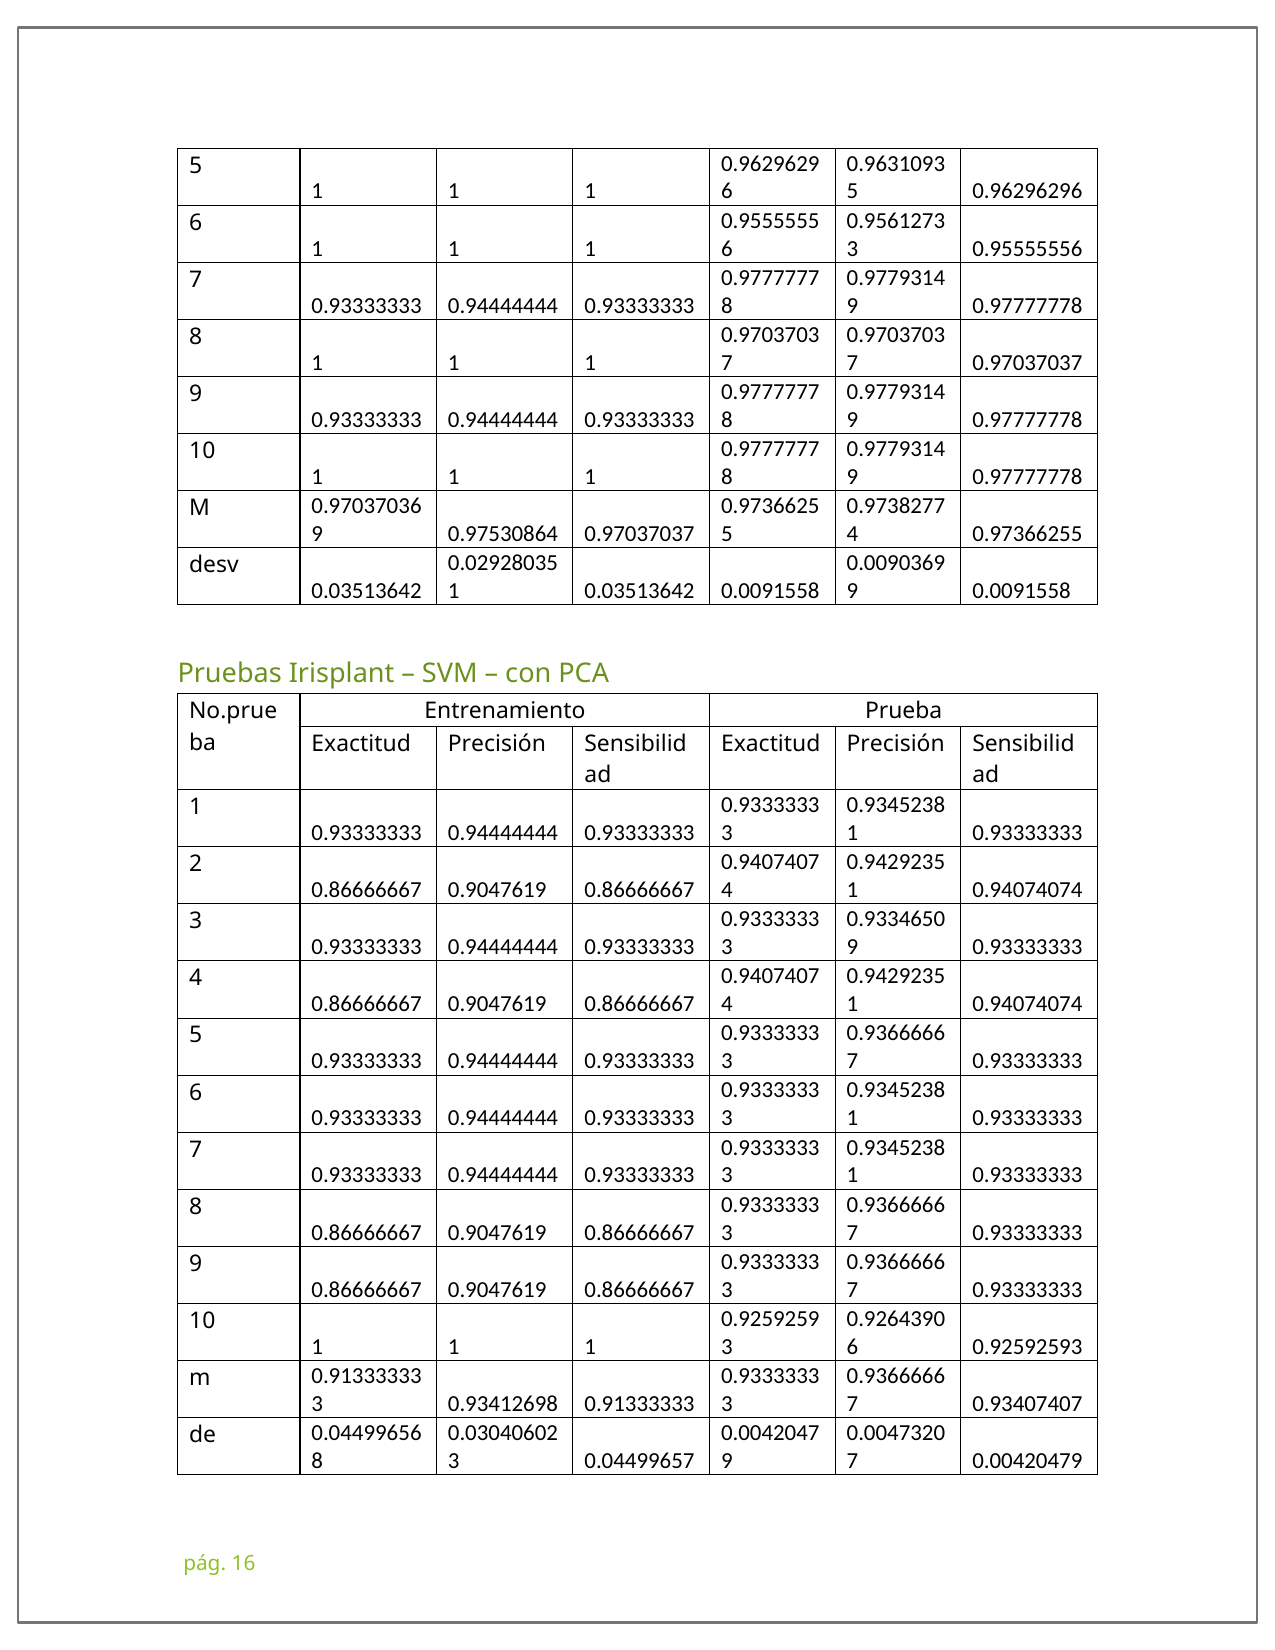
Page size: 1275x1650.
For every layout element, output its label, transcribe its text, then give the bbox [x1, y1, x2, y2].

table_cell 2 [178, 847, 299, 903]
table_cell 1 [301, 206, 436, 262]
table_cell 0.94444444 [437, 1133, 572, 1189]
table_cell 0.97793149 [836, 377, 960, 433]
table_cell 0.93333333 [710, 1133, 835, 1189]
table_cell 8 [178, 320, 299, 376]
table_cell 3 [178, 904, 299, 960]
table_cell 0.95555556 [961, 206, 1097, 262]
table_cell 8 [178, 1190, 299, 1246]
table_cell 1 [573, 1304, 709, 1360]
table_cell 0.93666667 [836, 1190, 960, 1246]
table_cell 0.94074074 [961, 961, 1097, 1017]
table_cell 0.93333333 [301, 377, 436, 433]
table_cell 0.030406023 [437, 1418, 572, 1474]
table_cell 0.93333333 [961, 1076, 1097, 1132]
table_cell 0.86666667 [301, 1190, 436, 1246]
table_cell 0.00903699 [836, 548, 960, 604]
table_cell 0.94444444 [437, 1076, 572, 1132]
table_cell de [178, 1418, 299, 1474]
table_cell 0.93452381 [836, 1076, 960, 1132]
table_cell 0.97793149 [836, 434, 960, 490]
table_cell 0.97530864 [437, 491, 572, 547]
table_cell 5 [178, 1019, 299, 1074]
table_cell 0.93333333 [710, 1019, 835, 1074]
table_cell 0.97037037 [961, 320, 1097, 376]
table_header Prueba [710, 694, 1097, 726]
table_cell 0.0091558 [710, 548, 835, 604]
table_cell 0.044996568 [301, 1418, 436, 1474]
table_cell 1 [301, 149, 436, 205]
table_cell 1 [437, 320, 572, 376]
table_cell 0.93333333 [573, 1019, 709, 1074]
table_cell 0.94292351 [836, 961, 960, 1017]
table_cell 0.03513642 [573, 548, 709, 604]
table_cell 0.970370369 [301, 491, 436, 547]
table_cell 6 [178, 1076, 299, 1132]
table_cell 0.97793149 [836, 263, 960, 319]
table_cell 0.92592593 [710, 1304, 835, 1360]
table_cell 0.93333333 [573, 790, 709, 846]
table_cell 1 [573, 320, 709, 376]
table_cell 0.97037037 [836, 320, 960, 376]
table_cell 0.029280351 [437, 548, 572, 604]
table_cell 0.93346509 [836, 904, 960, 960]
table_cell 0.93452381 [836, 790, 960, 846]
table_cell 0.93412698 [437, 1361, 572, 1417]
table_cell 0.93333333 [301, 263, 436, 319]
table_cell 1 [573, 434, 709, 490]
table_cell 0.93333333 [573, 904, 709, 960]
table_cell 0.95555556 [710, 206, 835, 262]
table_cell 1 [178, 790, 299, 846]
table_cell 0.93333333 [710, 904, 835, 960]
table_cell 1 [573, 206, 709, 262]
table_cell 0.97777778 [961, 434, 1097, 490]
table_cell 1 [301, 1304, 436, 1360]
table_cell 0.93333333 [573, 1133, 709, 1189]
table_cell 0.00473207 [836, 1418, 960, 1474]
table_cell 0.94444444 [437, 377, 572, 433]
table_cell 0.97366255 [710, 491, 835, 547]
table_cell 0.97366255 [961, 491, 1097, 547]
table_cell 0.93666667 [836, 1247, 960, 1303]
table_cell 0.94444444 [437, 790, 572, 846]
table_cell 0.9047619 [437, 1247, 572, 1303]
table_cell 0.93333333 [961, 790, 1097, 846]
table_cell 0.93333333 [710, 1190, 835, 1246]
table_cell 0.00420479 [710, 1418, 835, 1474]
table_cell 5 [178, 149, 299, 205]
table_cell 0.97777778 [710, 263, 835, 319]
table_cell 0.93333333 [573, 263, 709, 319]
table_cell 0.93333333 [961, 1133, 1097, 1189]
table_cell 0.86666667 [301, 961, 436, 1017]
table_cell 0.93333333 [301, 1133, 436, 1189]
table_cell 0.93333333 [573, 1076, 709, 1132]
table_cell 0.93333333 [961, 1019, 1097, 1074]
table_cell 0.0091558 [961, 548, 1097, 604]
table_cell Sensibilidad [573, 727, 709, 789]
table_cell 0.94292351 [836, 847, 960, 903]
table_cell 10 [178, 1304, 299, 1360]
table_cell 0.9047619 [437, 1190, 572, 1246]
table_cell 0.93666667 [836, 1019, 960, 1074]
table_cell 0.86666667 [301, 847, 436, 903]
table_cell 0.93333333 [573, 377, 709, 433]
table_cell 1 [301, 434, 436, 490]
table_cell 0.94444444 [437, 904, 572, 960]
table_cell 0.93333333 [301, 904, 436, 960]
table_cell m [178, 1361, 299, 1417]
table_cell 0.86666667 [573, 1247, 709, 1303]
table_cell 0.86666667 [573, 1190, 709, 1246]
table_cell 0.96296296 [710, 149, 835, 205]
table_cell 0.94074074 [961, 847, 1097, 903]
table_cell 0.93666667 [836, 1361, 960, 1417]
table_cell 0.92643906 [836, 1304, 960, 1360]
table_cell 0.97037037 [710, 320, 835, 376]
table_cell 0.9047619 [437, 847, 572, 903]
table_cell M [178, 491, 299, 547]
table_header Entrenamiento [301, 694, 709, 726]
table_cell Precisión [836, 727, 960, 789]
table_cell 0.86666667 [573, 961, 709, 1017]
table_cell 0.93333333 [710, 1361, 835, 1417]
table_cell 7 [178, 1133, 299, 1189]
table_cell 6 [178, 206, 299, 262]
table_cell 0.94074074 [710, 847, 835, 903]
table_cell 0.93333333 [961, 1190, 1097, 1246]
table_cell 9 [178, 1247, 299, 1303]
table_cell 0.92592593 [961, 1304, 1097, 1360]
table_cell 1 [437, 434, 572, 490]
table_cell 0.913333333 [301, 1361, 436, 1417]
table_cell 0.93333333 [710, 1247, 835, 1303]
table_cell 0.95612733 [836, 206, 960, 262]
table_cell 0.93333333 [961, 904, 1097, 960]
table_cell 0.03513642 [301, 548, 436, 604]
table_cell 0.97382774 [836, 491, 960, 547]
table_cell 9 [178, 377, 299, 433]
table_cell 0.86666667 [573, 847, 709, 903]
table_cell 0.93333333 [710, 1076, 835, 1132]
table_cell 0.93333333 [301, 1019, 436, 1074]
table_cell 7 [178, 263, 299, 319]
table_cell 1 [437, 206, 572, 262]
table_cell 0.04499657 [573, 1418, 709, 1474]
subtitle Pruebas Irisplant – SVM – con PCA [177, 653, 1098, 690]
table_cell 0.94444444 [437, 1019, 572, 1074]
table_cell 0.94074074 [710, 961, 835, 1017]
table_cell 0.97777778 [961, 377, 1097, 433]
table_cell Exactitud [301, 727, 436, 789]
table_cell 0.9047619 [437, 961, 572, 1017]
table_cell 0.93452381 [836, 1133, 960, 1189]
table_cell 0.97037037 [573, 491, 709, 547]
table_cell 1 [301, 320, 436, 376]
table_cell 0.93333333 [301, 790, 436, 846]
table_cell 0.86666667 [301, 1247, 436, 1303]
table_cell 0.93333333 [961, 1247, 1097, 1303]
table_cell 0.91333333 [573, 1361, 709, 1417]
table_cell 10 [178, 434, 299, 490]
table_cell 0.93333333 [710, 790, 835, 846]
table_cell 0.93407407 [961, 1361, 1097, 1417]
table_cell 0.97777778 [710, 434, 835, 490]
table_cell 4 [178, 961, 299, 1017]
table_cell 1 [437, 149, 572, 205]
table_cell 0.97777778 [710, 377, 835, 433]
table_cell 0.96296296 [961, 149, 1097, 205]
table_cell 1 [573, 149, 709, 205]
table_cell Sensibilidad [961, 727, 1097, 789]
table_cell Exactitud [710, 727, 835, 789]
table_cell 0.94444444 [437, 263, 572, 319]
table_cell 0.96310935 [836, 149, 960, 205]
table_cell Precisión [437, 727, 572, 789]
table_cell 0.00420479 [961, 1418, 1097, 1474]
table_cell 0.97777778 [961, 263, 1097, 319]
table_cell desv [178, 548, 299, 604]
table_header No.prueba [178, 694, 299, 789]
table_cell 1 [437, 1304, 572, 1360]
table_cell 0.93333333 [301, 1076, 436, 1132]
